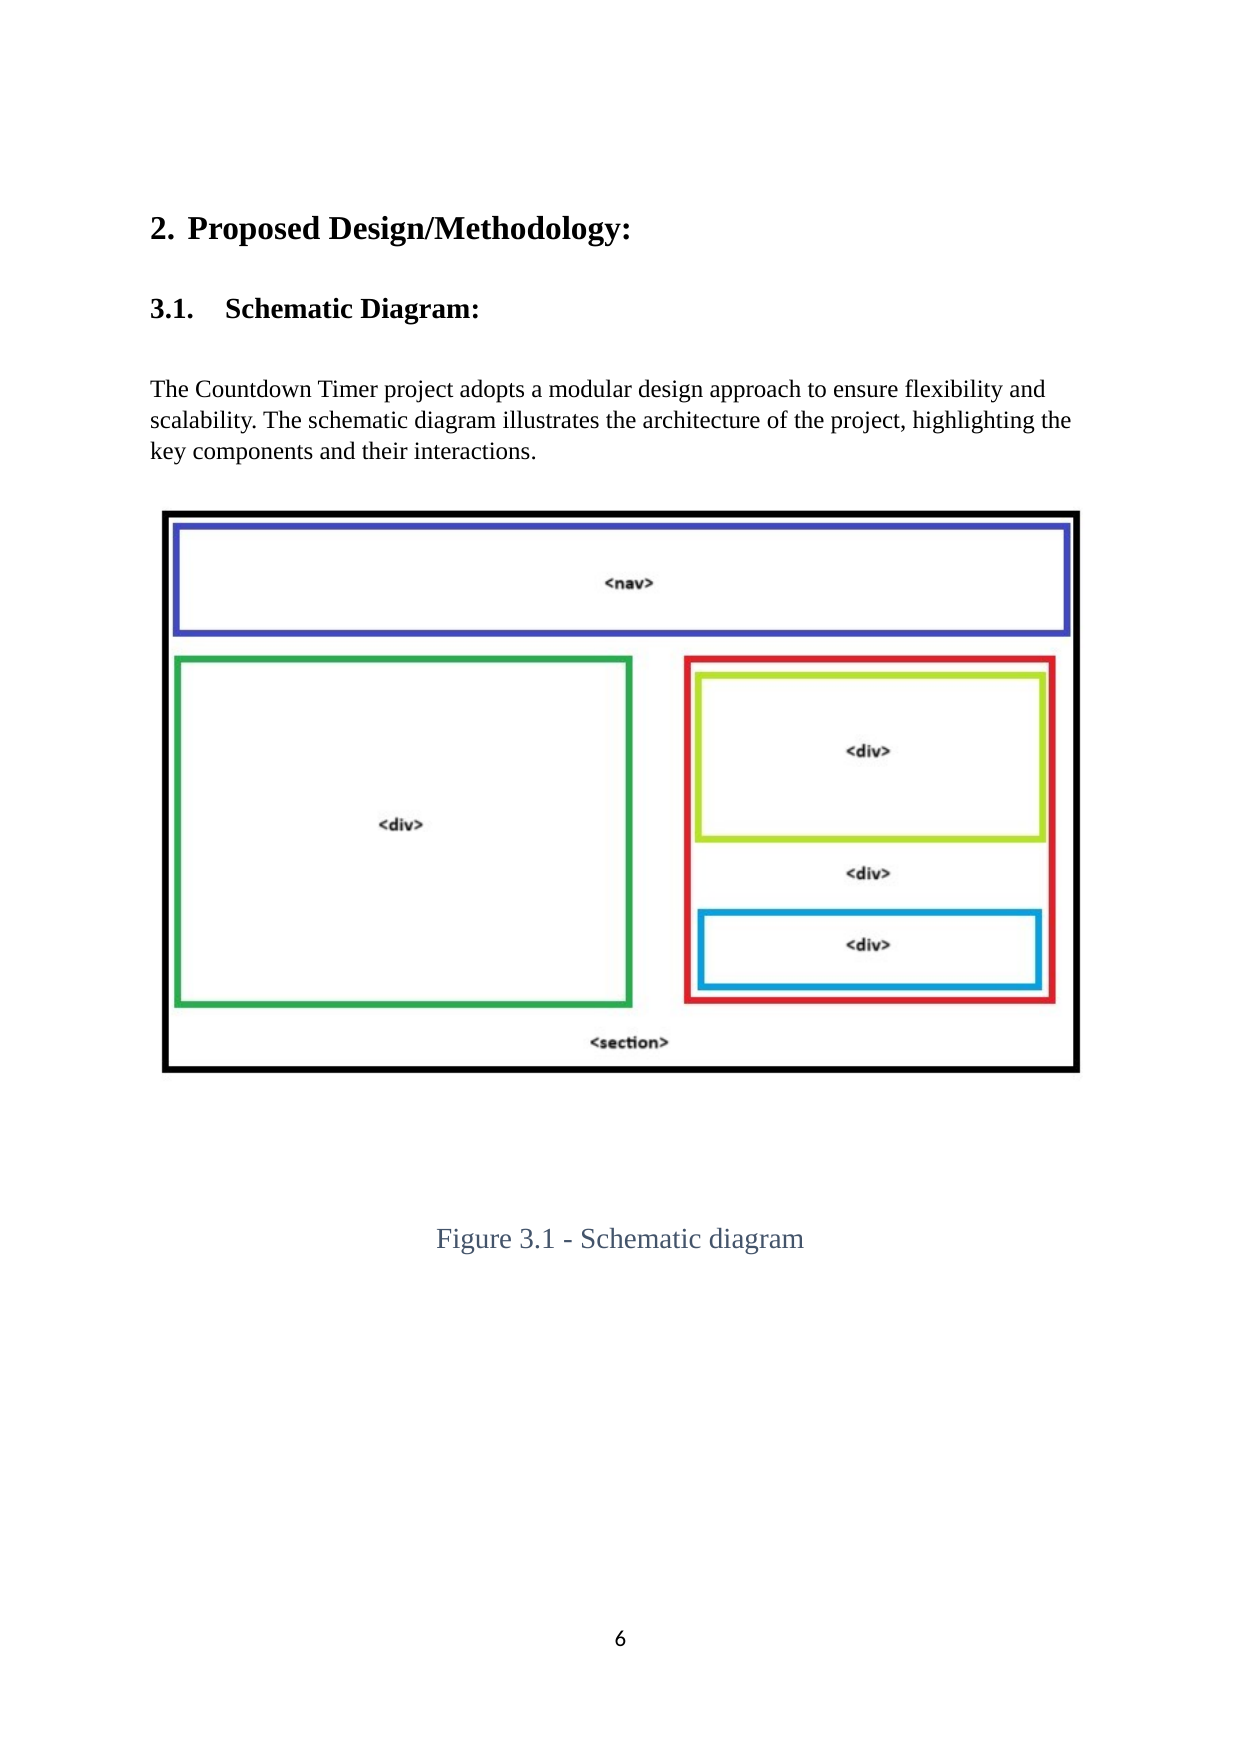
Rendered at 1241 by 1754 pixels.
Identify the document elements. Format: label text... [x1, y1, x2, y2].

text Figure 3.1 - Schematic diagram [150, 1222, 1090, 1255]
list Proposed Design/Methodology: [150, 208, 1090, 246]
picture [150, 496, 1091, 1088]
text The Countdown Timer project adopts a modular design approach to ensure flexibility and scalability. The schematic diagram illustrates the architecture of the project, highlighting the key components and their interactions. [150, 343, 1090, 465]
list Schematic Diagram: [150, 291, 1090, 324]
